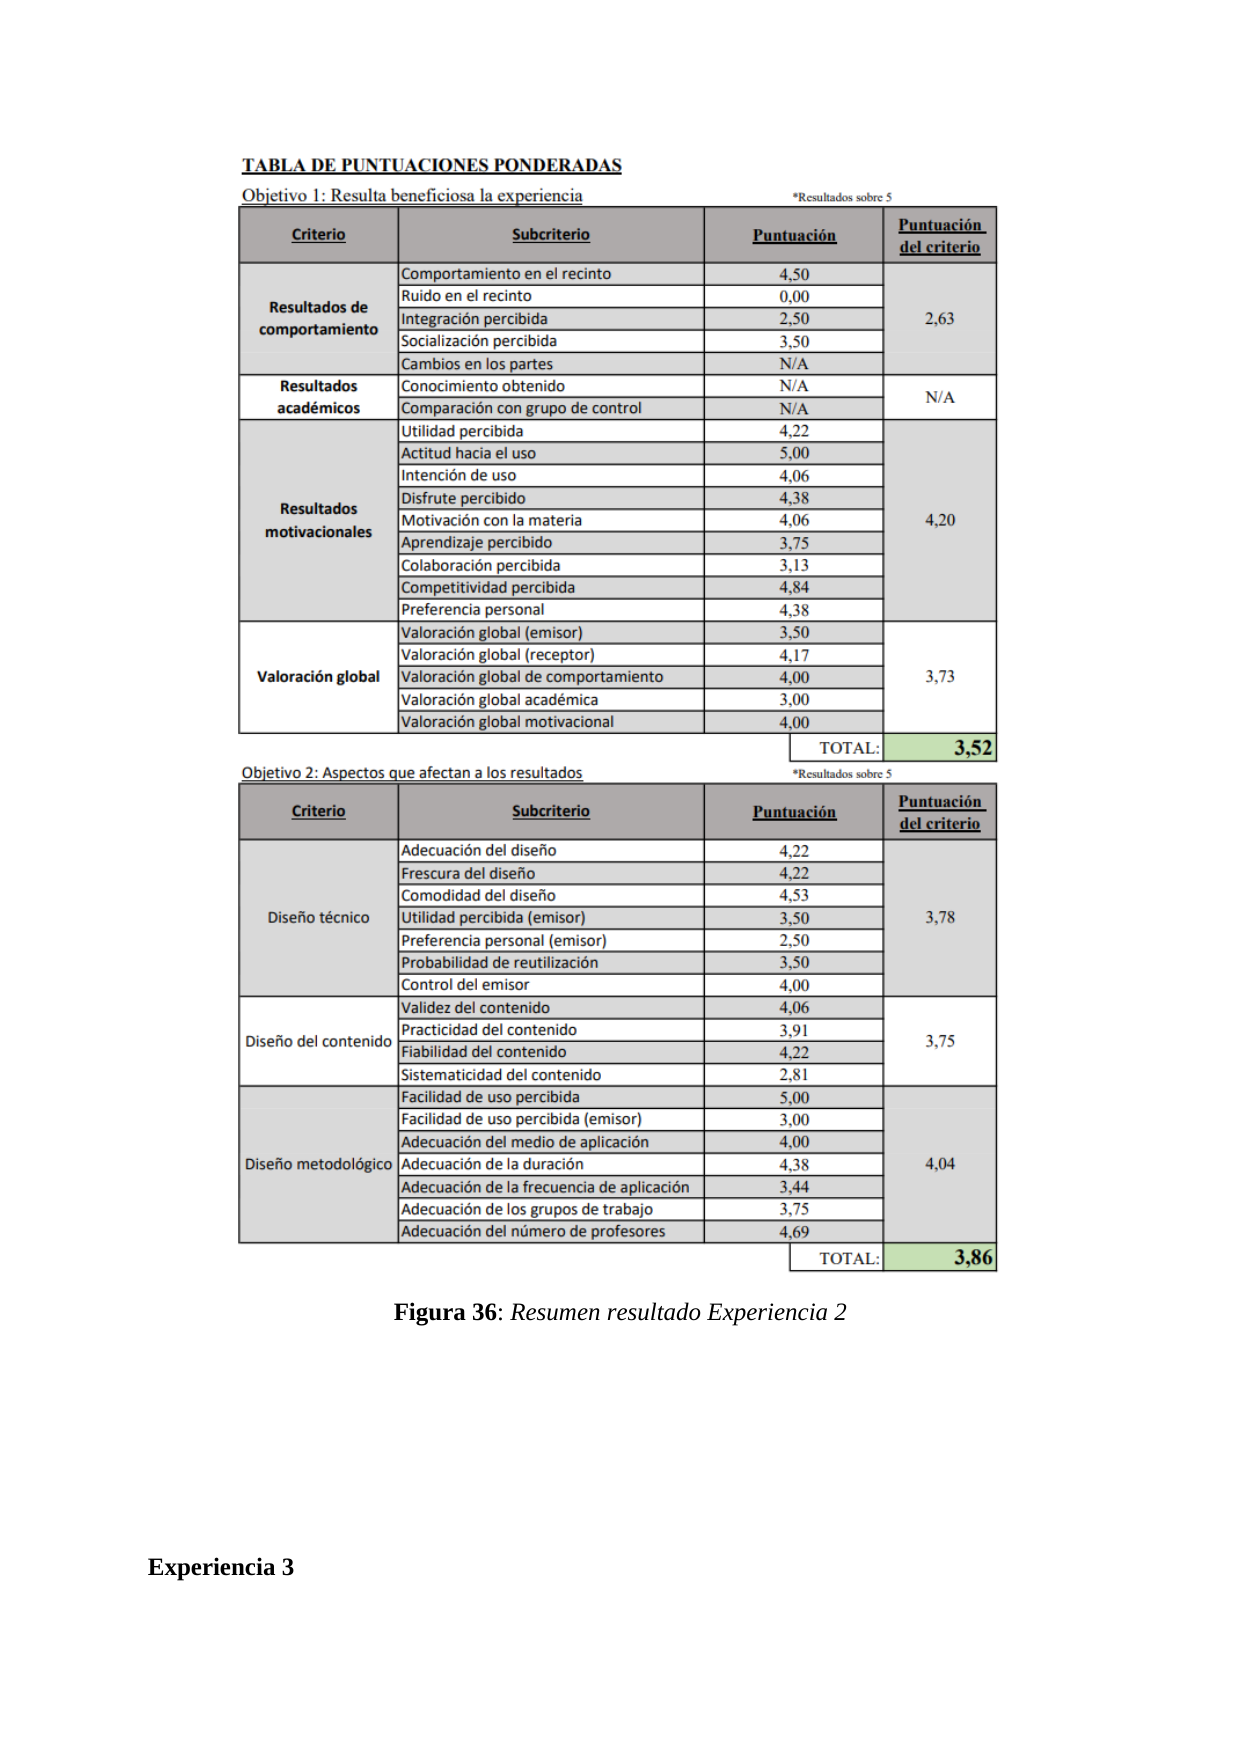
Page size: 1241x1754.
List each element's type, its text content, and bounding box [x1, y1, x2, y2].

picture [236, 147, 1004, 1284]
text Experiencia 3 [148, 1552, 1092, 1581]
text Figura 36: Resumen resultado Experiencia 2 [148, 1297, 1092, 1325]
